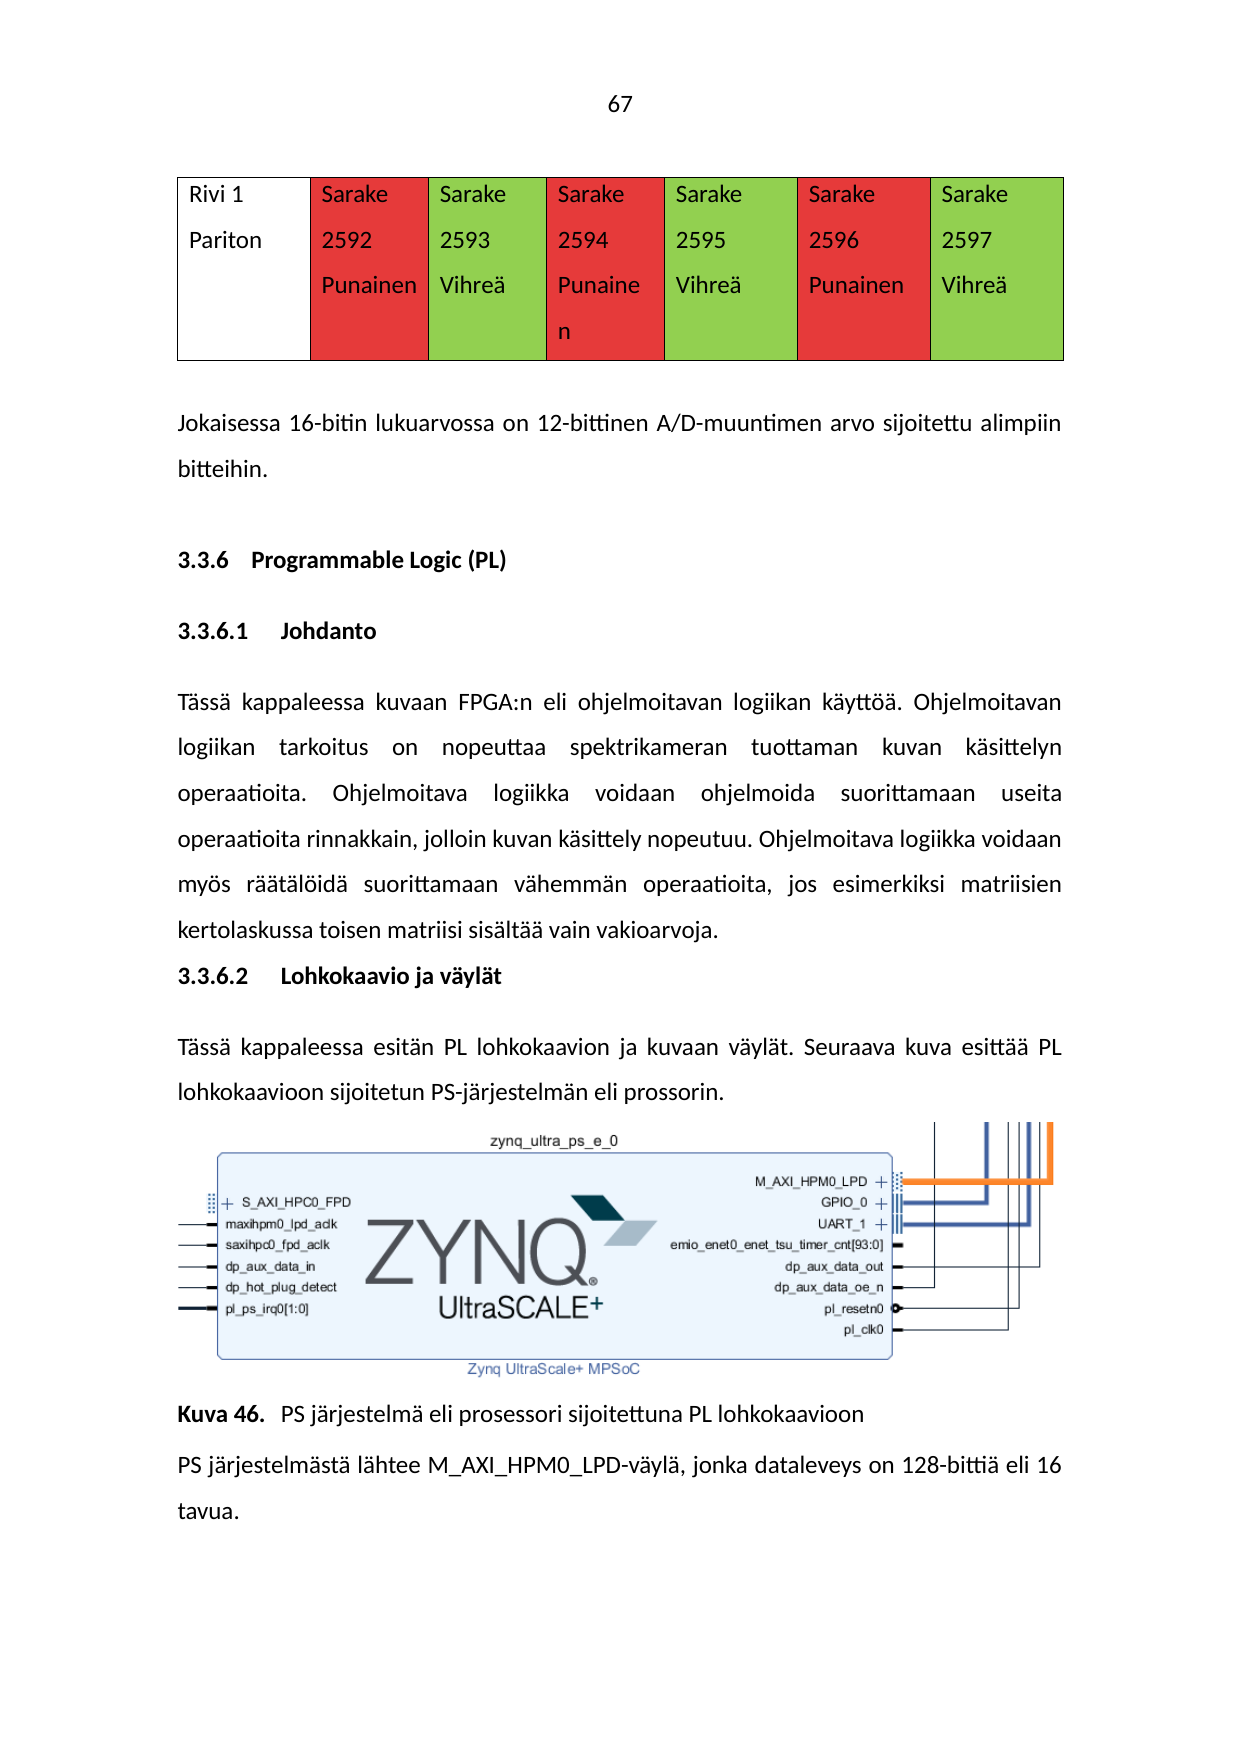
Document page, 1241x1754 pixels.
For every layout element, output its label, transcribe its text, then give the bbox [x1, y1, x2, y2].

table_cell Sarake 2593 Vihreä [429, 178, 546, 360]
subtitle Programmable Logic (PL) [177, 544, 1063, 575]
text PS järjestelmästä lähtee M_AXI_HPM0_LPD-väylä, jonka dataleveys on 128-bittiä eli 16 tavua. [177, 1449, 1063, 1526]
subtitle Johdanto [177, 615, 1063, 645]
text Tässä kappaleessa esitän PL lohkokaavion ja kuvaan väylät. Seuraava kuva esittää PL lohkokaavioon sijoitetun PS-järjestelmän eli prossorin. [177, 1031, 1063, 1107]
text Tässä kappaleessa kuvaan FPGA:n eli ohjelmoitavan logiikan käyttöä. Ohjelmoitavan logiikan tarkoitus on nopeuttaa spektrikameran tuottaman kuvan käsittelyn operaatioita. Ohjelmoitava logiikka voidaan ohjelmoida suorittamaan useita operaatioita rinnakkain, jolloin kuvan käsittely nopeutuu. Ohjelmoitava logiikka voidaan myös räätälöidä suorittamaan vähemmän operaatioita, jos esimerkiksi matriisien kertolaskussa toisen matriisi sisältää vain vakioarvoja. [177, 686, 1063, 945]
table_cell Sarake 2595 Vihreä [665, 178, 797, 360]
table_cell Sarake 2592 Punainen [311, 178, 428, 360]
table_cell Sarake 2597 Vihreä [931, 178, 1063, 360]
table_cell Rivi 1 Pariton [178, 178, 310, 360]
picture [178, 1122, 1062, 1386]
subtitle Lohkokaavio ja väylät [177, 960, 1063, 991]
text Jokaisessa 16-bitin lukuarvossa on 12-bittinen A/D-muuntimen arvo sijoitettu alimpiin bitteihin. [177, 407, 1063, 483]
text Kuva 46. PS järjestelmä eli prosessori sijoitettuna PL lohkokaavioon [177, 1398, 1063, 1429]
table_cell Sarake 2594 Punainen [547, 178, 664, 360]
table_cell Sarake 2596 Punainen [798, 178, 930, 360]
